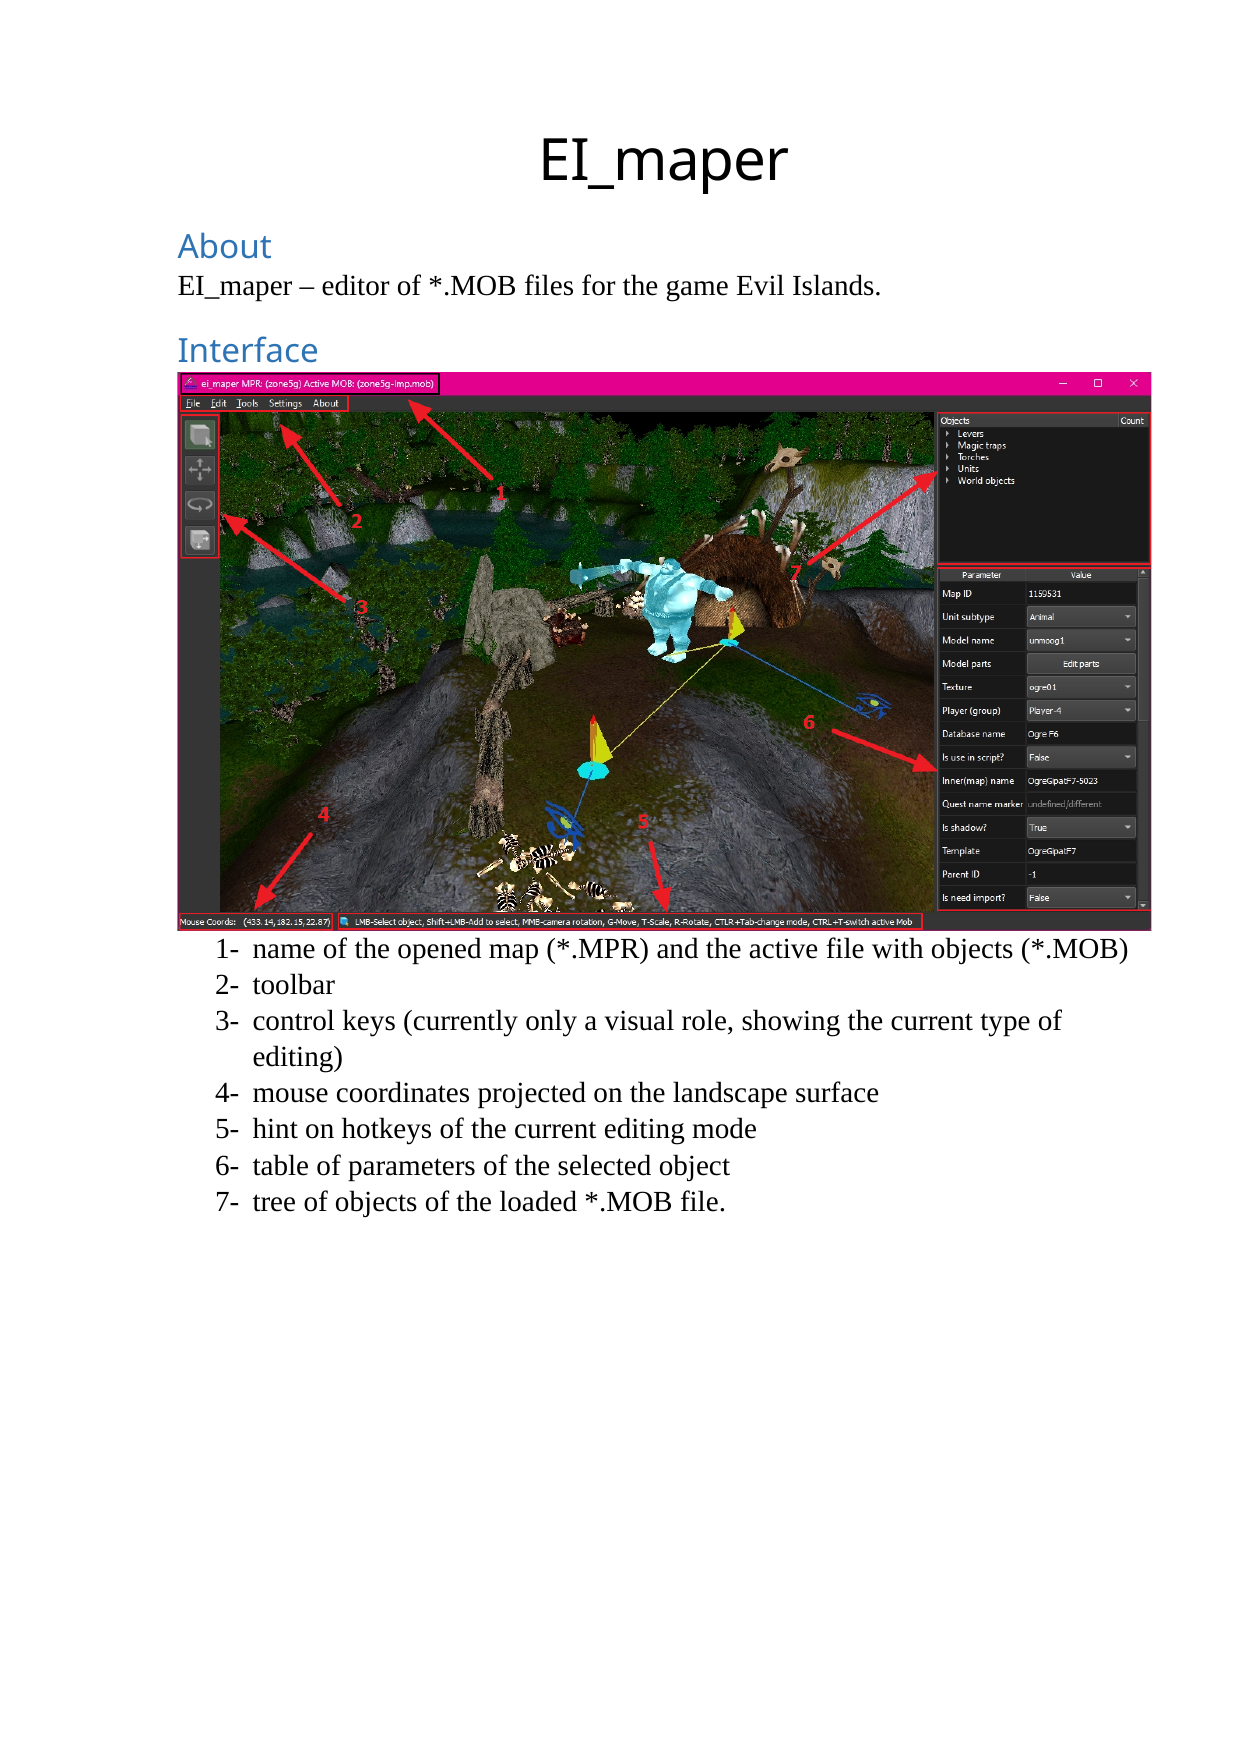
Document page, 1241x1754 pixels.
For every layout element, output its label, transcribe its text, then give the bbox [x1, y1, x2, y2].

list control keys (currently only a visual role, showing the current type of editing) [215, 1003, 1152, 1073]
subtitle About [177, 223, 1152, 268]
picture [177, 372, 1152, 931]
subtitle Interface [177, 327, 1152, 372]
text EI_maper – editor of *.MOB files for the game Evil Islands. [177, 268, 1152, 302]
list tree of objects of the loaded *.MOB file. [215, 1184, 1152, 1217]
list toolbar [215, 967, 1152, 1000]
list mouse coordinates projected on the landscape surface [215, 1075, 1152, 1109]
list name of the opened map (*.MPR) and the active file with objects (*.MOB) [215, 931, 1152, 964]
list hint on hotkeys of the current editing mode [215, 1111, 1152, 1145]
list table of parameters of the selected object [215, 1148, 1152, 1181]
title EI_maper [177, 118, 1152, 198]
